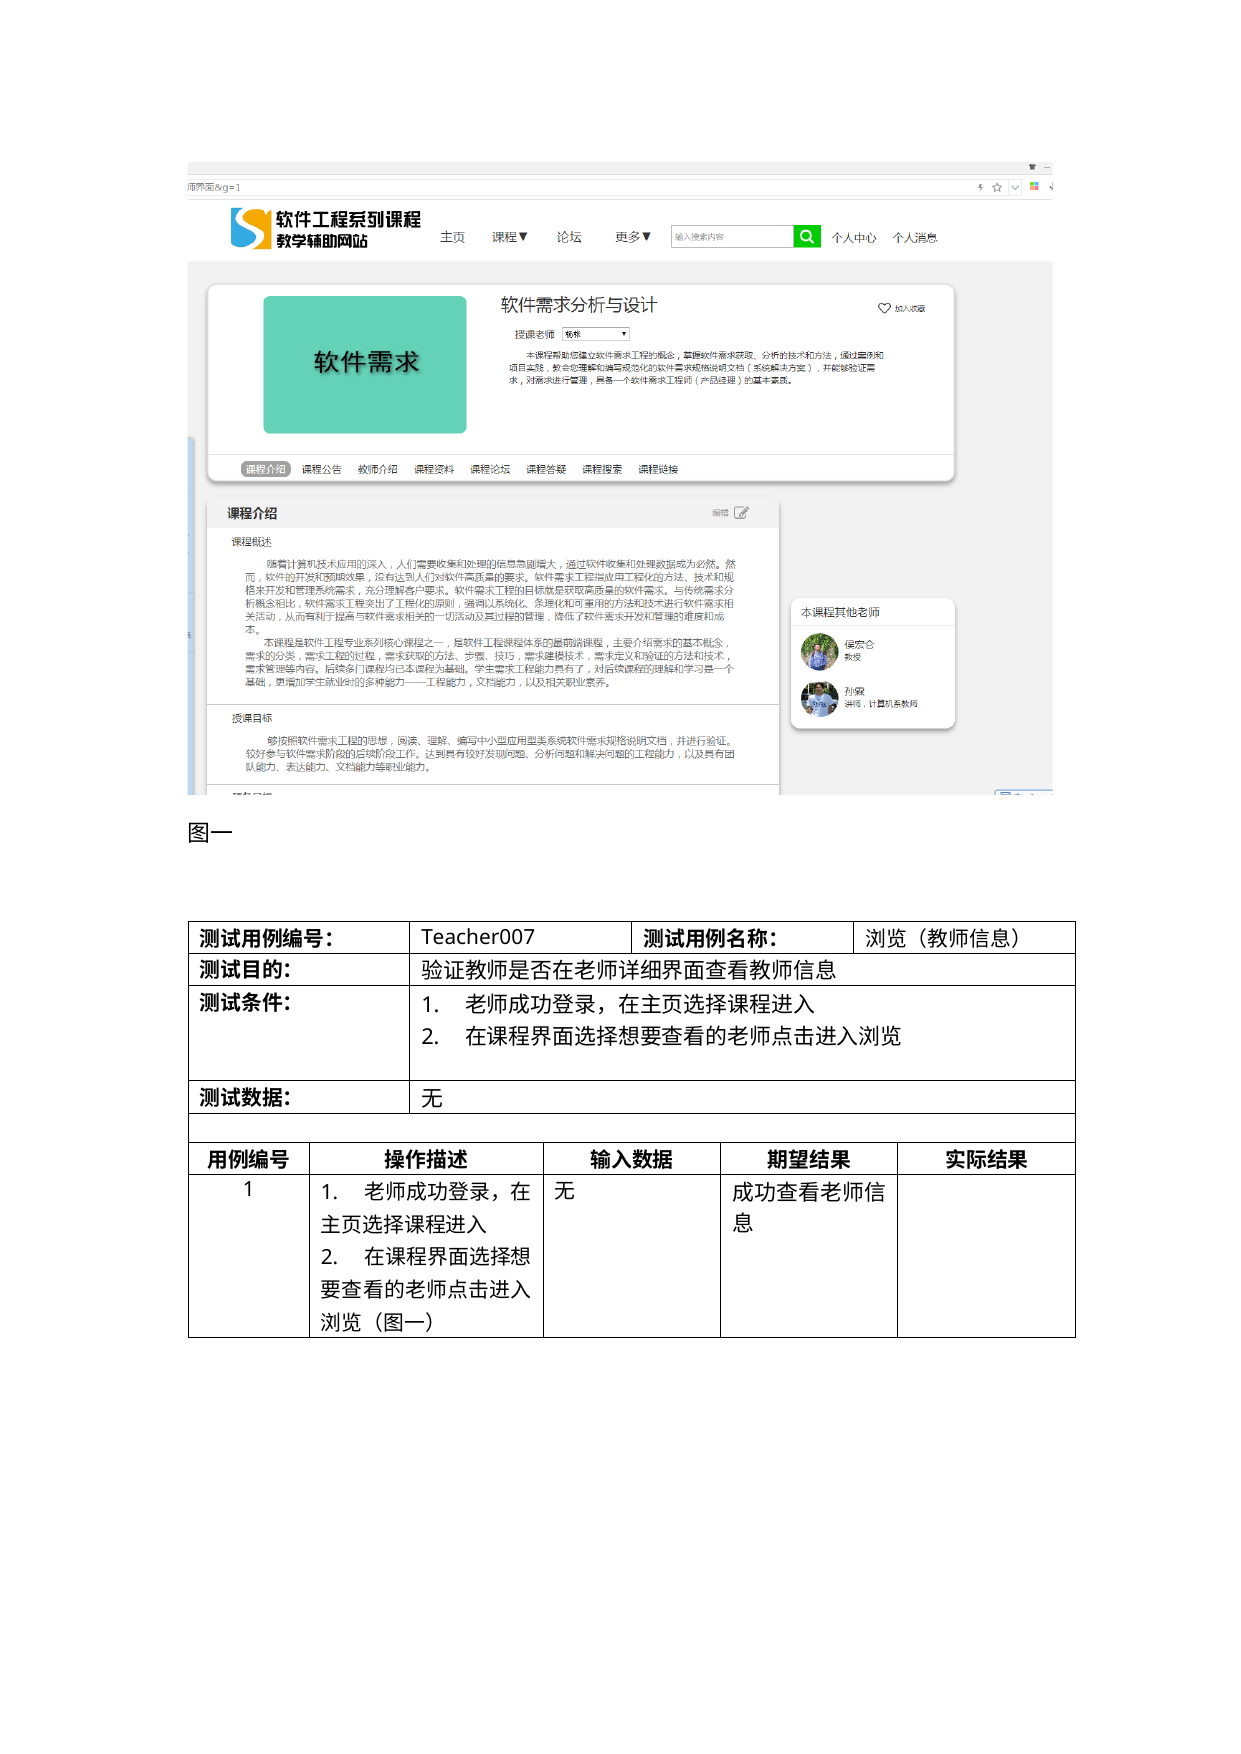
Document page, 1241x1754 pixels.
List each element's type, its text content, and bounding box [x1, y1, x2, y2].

table_cell 测试目的： [189, 954, 409, 985]
table_cell [898, 1175, 1075, 1337]
picture [187, 162, 1053, 795]
table_cell 测试条件： [189, 986, 409, 1080]
table_cell [189, 1114, 1075, 1142]
table_cell 验证教师是否在老师详细界面查看教师信息 [410, 954, 1075, 985]
table_cell 1. 老师成功登录，在主页选择课程进入 2. 在课程界面选择想要查看的老师点击进入浏览 [410, 986, 1075, 1080]
table_header Teacher007 [410, 922, 631, 952]
table_cell 1 [189, 1175, 309, 1337]
table_header 测试用例编号： [189, 922, 409, 952]
table_cell 测试数据： [189, 1081, 409, 1113]
table_cell 期望结果 [721, 1143, 897, 1173]
table_cell 1. 老师成功登录，在主页选择课程进入 2. 在课程界面选择想要查看的老师点击进入浏览（图一） [310, 1175, 543, 1337]
table_cell 成功查看老师信息 [721, 1175, 897, 1337]
table_cell 操作描述 [310, 1143, 543, 1173]
table_header 测试用例名称： [632, 922, 853, 952]
table_cell 实际结果 [898, 1143, 1075, 1173]
text 图一 [187, 815, 1053, 848]
table_header 浏览（教师信息） [854, 922, 1075, 952]
table_cell 无 [410, 1081, 1075, 1113]
table_cell 用例编号 [189, 1143, 309, 1173]
table_cell 输入数据 [544, 1143, 720, 1173]
table_cell 无 [544, 1175, 720, 1337]
